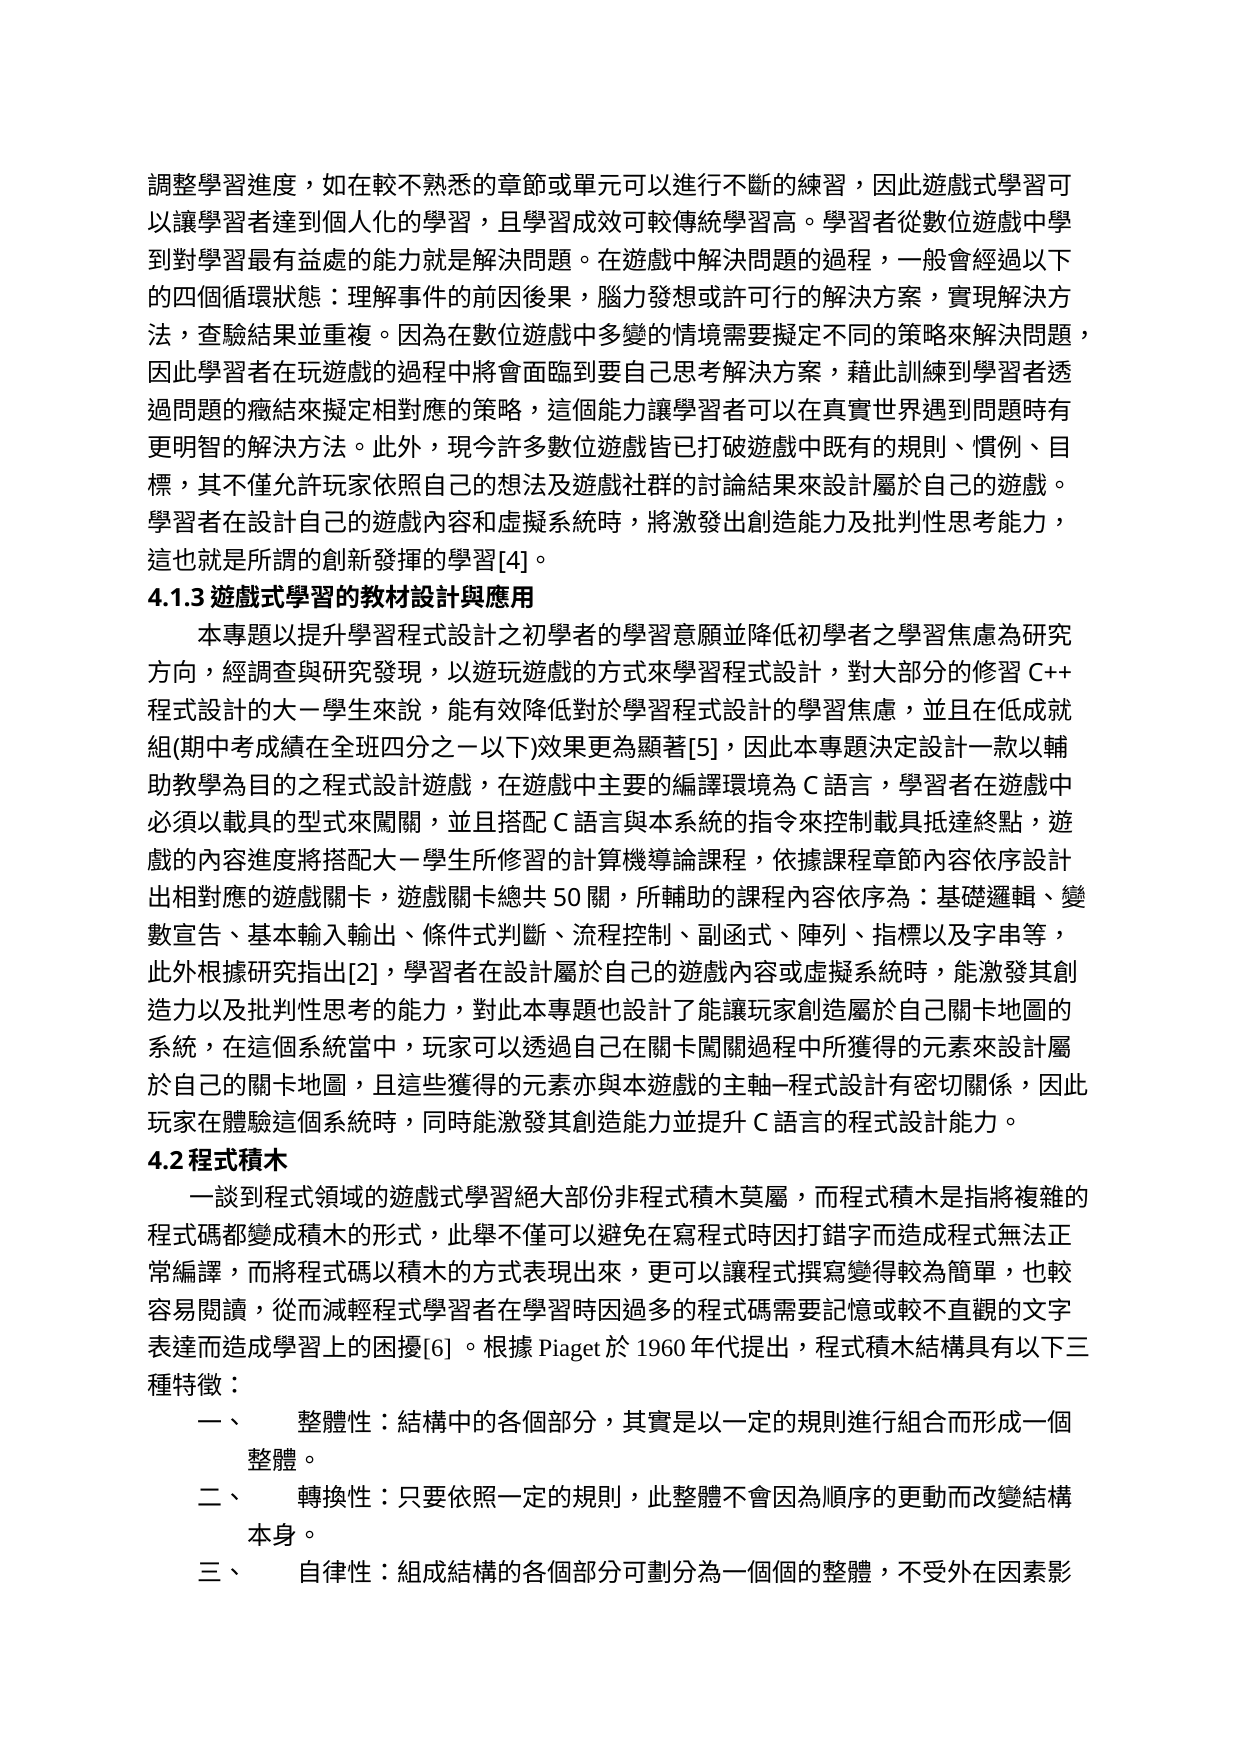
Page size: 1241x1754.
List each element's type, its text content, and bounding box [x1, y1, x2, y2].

text 一談到程式領域的遊戲式學習絕大部份非程式積木莫屬，而程式積木是指將複雜的程式碼都變成積木的形式，此舉不僅可以避免在寫程式時因打錯字而造成程式無法正常編譯，而將程式碼以積木的方式表現出來，更可以讓程式撰寫變得較為簡單，也較容易閱讀，從而減輕程式學習者在學習時因過多的程式碼需要記憶或較不直觀的文字表達而造成學習上的困擾[6] 。根據Piaget於1960年代提出，程式積木結構具有以下三種特徵： [148, 1177, 1092, 1402]
list 整體性：結構中的各個部分，其實是以一定的規則進行組合而形成一個整體。 [198, 1402, 1092, 1477]
text 4.1.3遊戲式學習的教材設計與應用 [148, 577, 1092, 614]
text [148, 164, 1092, 577]
text 4.2程式積木 [148, 1139, 1092, 1177]
text 本專題以提升學習程式設計之初學者的學習意願並降低初學者之學習焦慮為研究方向，經調查與研究發現，以遊玩遊戲的方式來學習程式設計，對大部分的修習C++程式設計的大ㄧ學生來說，能有效降低對於學習程式設計的學習焦慮，並且在低成就組(期中考成績在全班四分之ㄧ以下)效果更為顯著[5]，因此本專題決定設計一款以輔助教學為目的之程式設計遊戲，在遊戲中主要的編譯環境為C語言，學習者在遊戲中必須以載具的型式來闖關，並且搭配C語言與本系統的指令來控制載具抵達終點，遊戲的內容進度將搭配大ㄧ學生所修習的計算機導論課程，依據課程章節內容依序設計出相對應的遊戲關卡，遊戲關卡總共50關，所輔助的課程內容依序為：基礎邏輯、變數宣告、基本輸入輸出、條件式判斷、流程控制、副函式、陣列、指標以及字串等，此外根據研究指出[2]，學習者在設計屬於自己的遊戲內容或虛擬系統時，能激發其創造力以及批判性思考的能力，對此本專題也設計了能讓玩家創造屬於自己關卡地圖的系統，在這個系統當中，玩家可以透過自己在關卡闖關過程中所獲得的元素來設計屬於自己的關卡地圖，且這些獲得的元素亦與本遊戲的主軸─程式設計有密切關係，因此玩家在體驗這個系統時，同時能激發其創造能力並提升C語言的程式設計能力。 [148, 614, 1092, 1139]
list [198, 1552, 1092, 1589]
list 轉換性：只要依照一定的規則，此整體不會因為順序的更動而改變結構本身。 [198, 1477, 1092, 1552]
